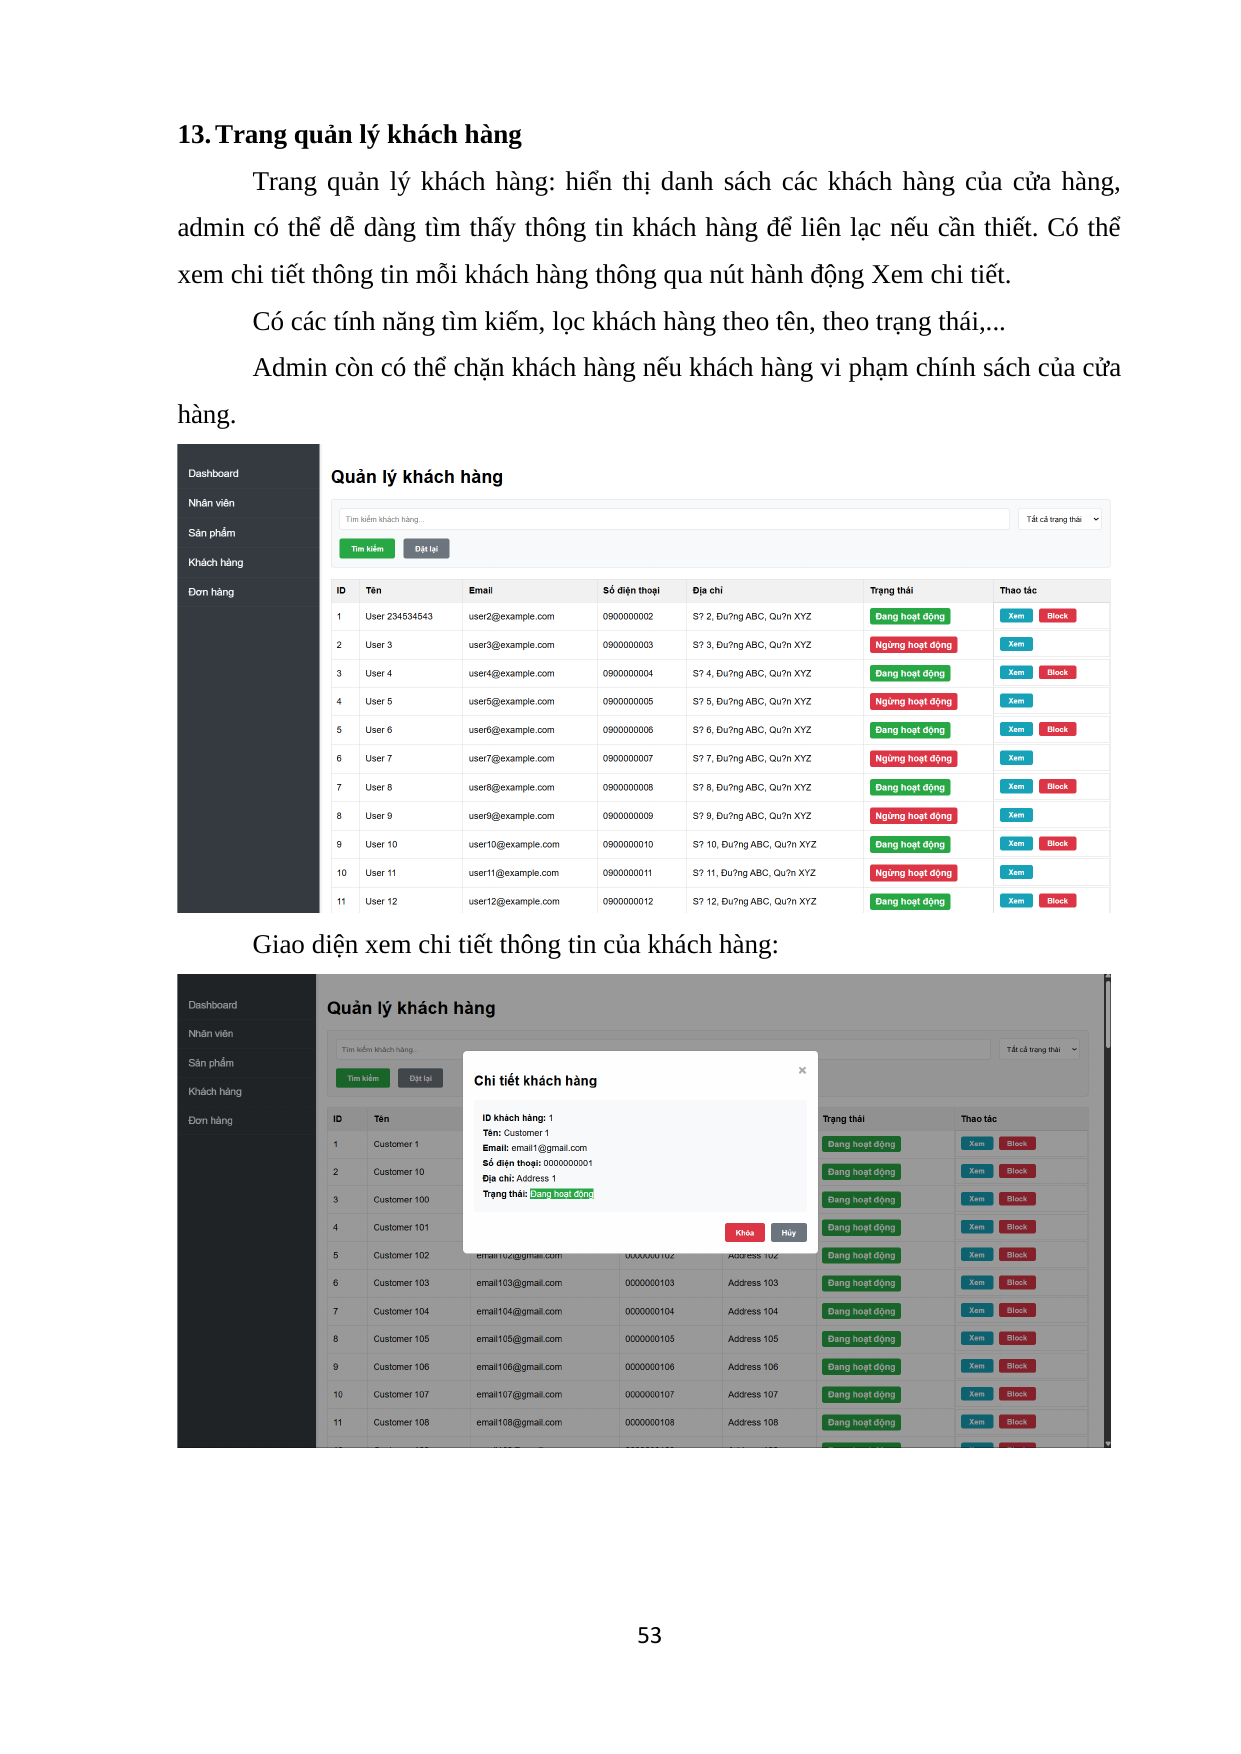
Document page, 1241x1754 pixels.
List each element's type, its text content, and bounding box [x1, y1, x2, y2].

list Trang quản lý khách hàng [177, 118, 1122, 149]
picture [177, 444, 1121, 913]
picture [177, 974, 1111, 1448]
text Admin còn có thể chặn khách hàng nếu khách hàng vi phạm chính sách của cửa hàng. [177, 351, 1122, 429]
text Trang quản lý khách hàng: hiển thị danh sách các khách hàng của cửa hàng, admin có thể dễ dàng tìm thấy thông tin khách hàng để liên lạc nếu cần thiết. Có thể xem chi tiết thông tin mỗi khách hàng thông qua nút hành động Xem chi tiết. [177, 165, 1122, 289]
text Có các tính năng tìm kiếm, lọc khách hàng theo tên, theo trạng thái,... [177, 305, 1122, 336]
text Giao diện xem chi tiết thông tin của khách hàng: [177, 928, 1122, 959]
